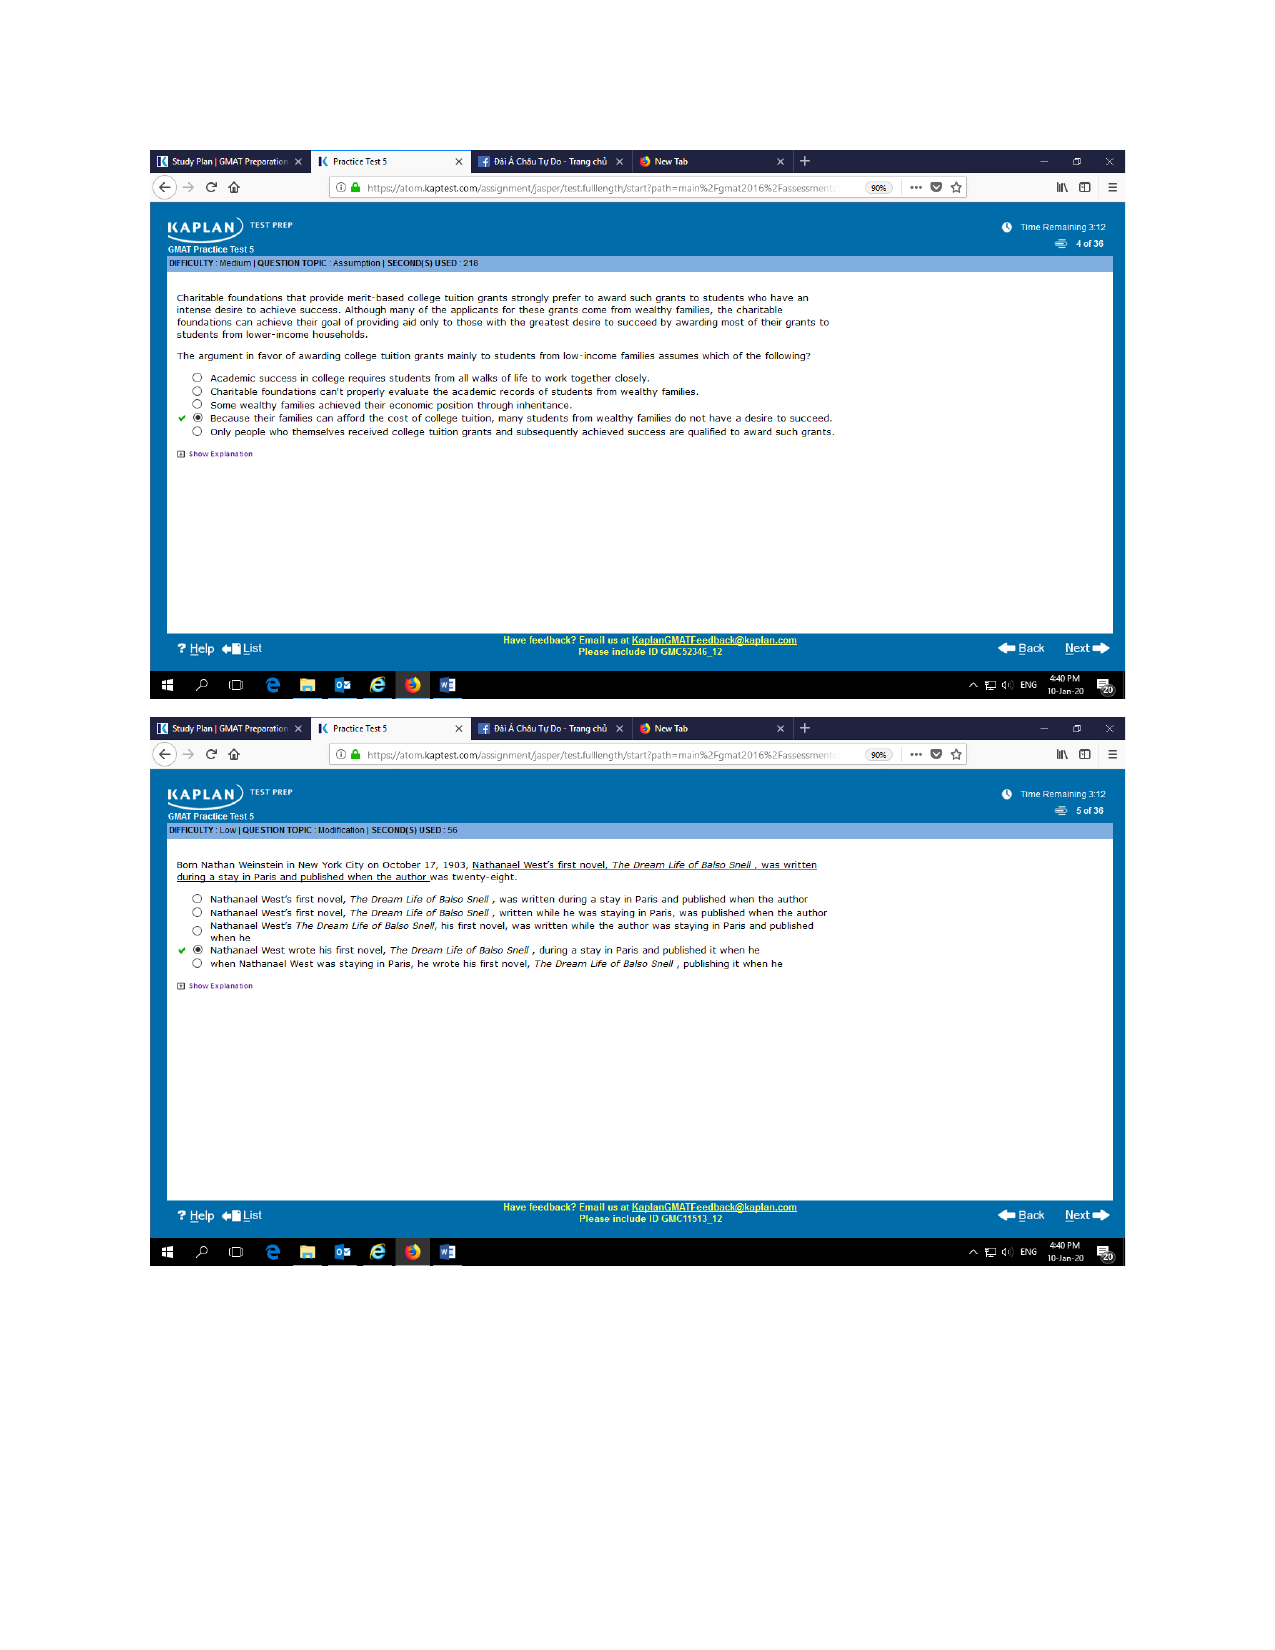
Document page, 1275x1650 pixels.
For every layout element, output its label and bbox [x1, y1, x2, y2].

picture [150, 150, 1125, 699]
picture [150, 717, 1125, 1266]
